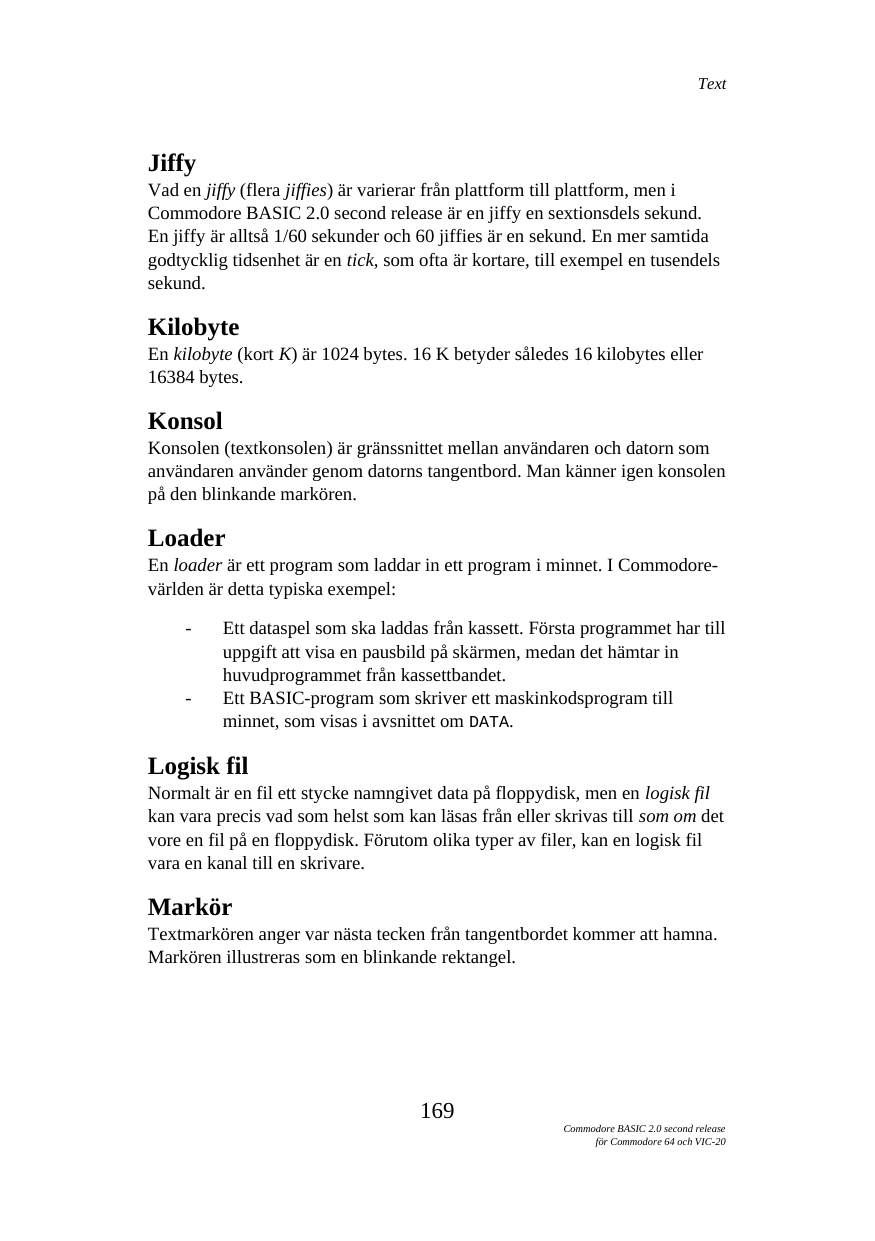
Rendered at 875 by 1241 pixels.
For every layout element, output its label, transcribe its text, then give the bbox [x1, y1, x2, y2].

subtitle Markör [148, 892, 726, 921]
subtitle Konsol [148, 406, 726, 434]
text Normalt är en fil ett stycke namngivet data på floppydisk, men en logisk fil kan vara precis vad som helst som kan läsas från eller skrivas till som om det vore en fil på en floppydisk. Förutom olika typer av filer, kan en logisk fil vara en kanal till en skrivare. [148, 782, 726, 873]
subtitle Logisk fil [148, 751, 726, 780]
text En loader är ett program som laddar in ett program i minnet. I Commodore-världen är detta typiska exempel: [148, 554, 726, 599]
text Vad en jiffy (flera jiffies) är varierar från plattform till plattform, men i Commodore BASIC 2.0 second release är en jiffy en sextionsdels sekund. En jiffy är alltså 1/60 sekunder och 60 jiffies är en sekund. En mer samtida godtycklig tidsenhet är en tick, som ofta är kortare, till exempel en tusendels sekund. [148, 179, 726, 293]
list Ett dataspel som ska laddas från kassett. Första programmet har till uppgift att visa en pausbild på skärmen, medan det hämtar in huvudprogrammet från kassettbandet. [185, 617, 726, 685]
text Textmarkören anger var nästa tecken från tangentbordet kommer att hamna. Markören illustreras som en blinkande rektangel. [148, 923, 726, 968]
text Konsolen (textkonsolen) är gränssnittet mellan användaren och datorn som användaren använder genom datorns tangentbord. Man känner igen konsolen på den blinkande markören. [148, 437, 726, 505]
list Ett BASIC-program som skriver ett maskinkodsprogram till minnet, som visas i avsnittet om DATA. [185, 687, 726, 733]
subtitle Kilobyte [148, 312, 726, 340]
subtitle Loader [148, 523, 726, 552]
text En kilobyte (kort K) är 1024 bytes. 16 K betyder således 16 kilobytes eller 16384 bytes. [148, 343, 726, 387]
subtitle Jiffy [148, 148, 726, 176]
